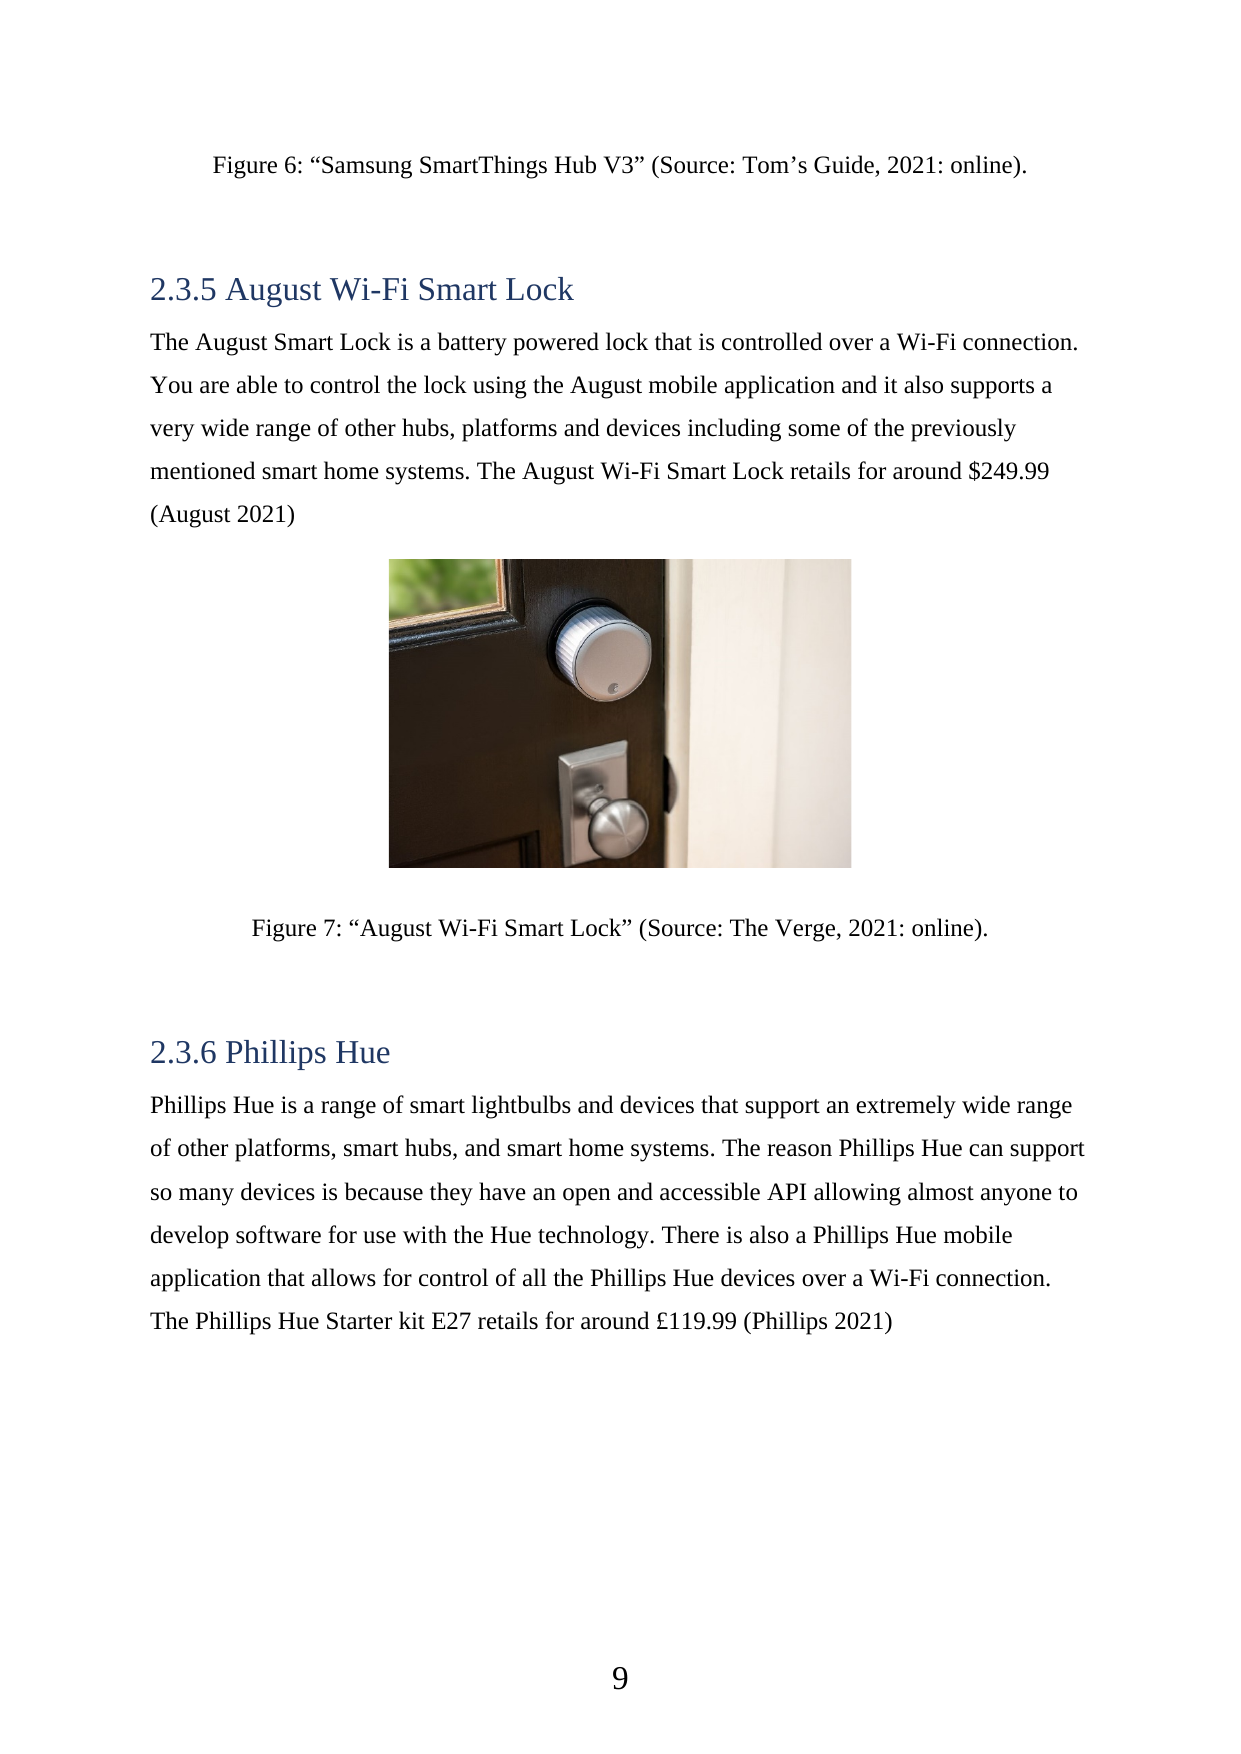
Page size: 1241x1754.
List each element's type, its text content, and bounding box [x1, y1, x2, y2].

text The August Smart Lock is a battery powered lock that is controlled over a Wi-Fi connection. You are able to control the lock using the August mobile application and it also supports a very wide range of other hubs, platforms and devices including some of the previously mentioned smart home systems. The August Wi-Fi Smart Lock retails for around $249.99 (August 2021) [150, 327, 1090, 528]
subtitle 2.3.6 Phillips Hue [150, 1033, 1090, 1071]
text Figure 7: “August Wi-Fi Smart Lock” (Source: The Verge, 2021: online). [150, 913, 1090, 942]
picture [388, 559, 852, 868]
text Figure 6: “Samsung SmartThings Hub V3” (Source: Tom’s Guide, 2021: online). [150, 150, 1090, 179]
subtitle 2.3.5 August Wi-Fi Smart Lock [150, 269, 1090, 308]
text Phillips Hue is a range of smart lightbulbs and devices that support an extremely wide range of other platforms, smart hubs, and smart home systems. The reason Phillips Hue can support so many devices is because they have an open and accessible API allowing almost anyone to develop software for use with the Hue technology. There is also a Phillips Hue mobile application that allows for control of all the Phillips Hue devices over a Wi-Fi connection. The Phillips Hue Starter kit E27 retails for around £119.99 (Phillips 2021) [150, 1090, 1090, 1335]
